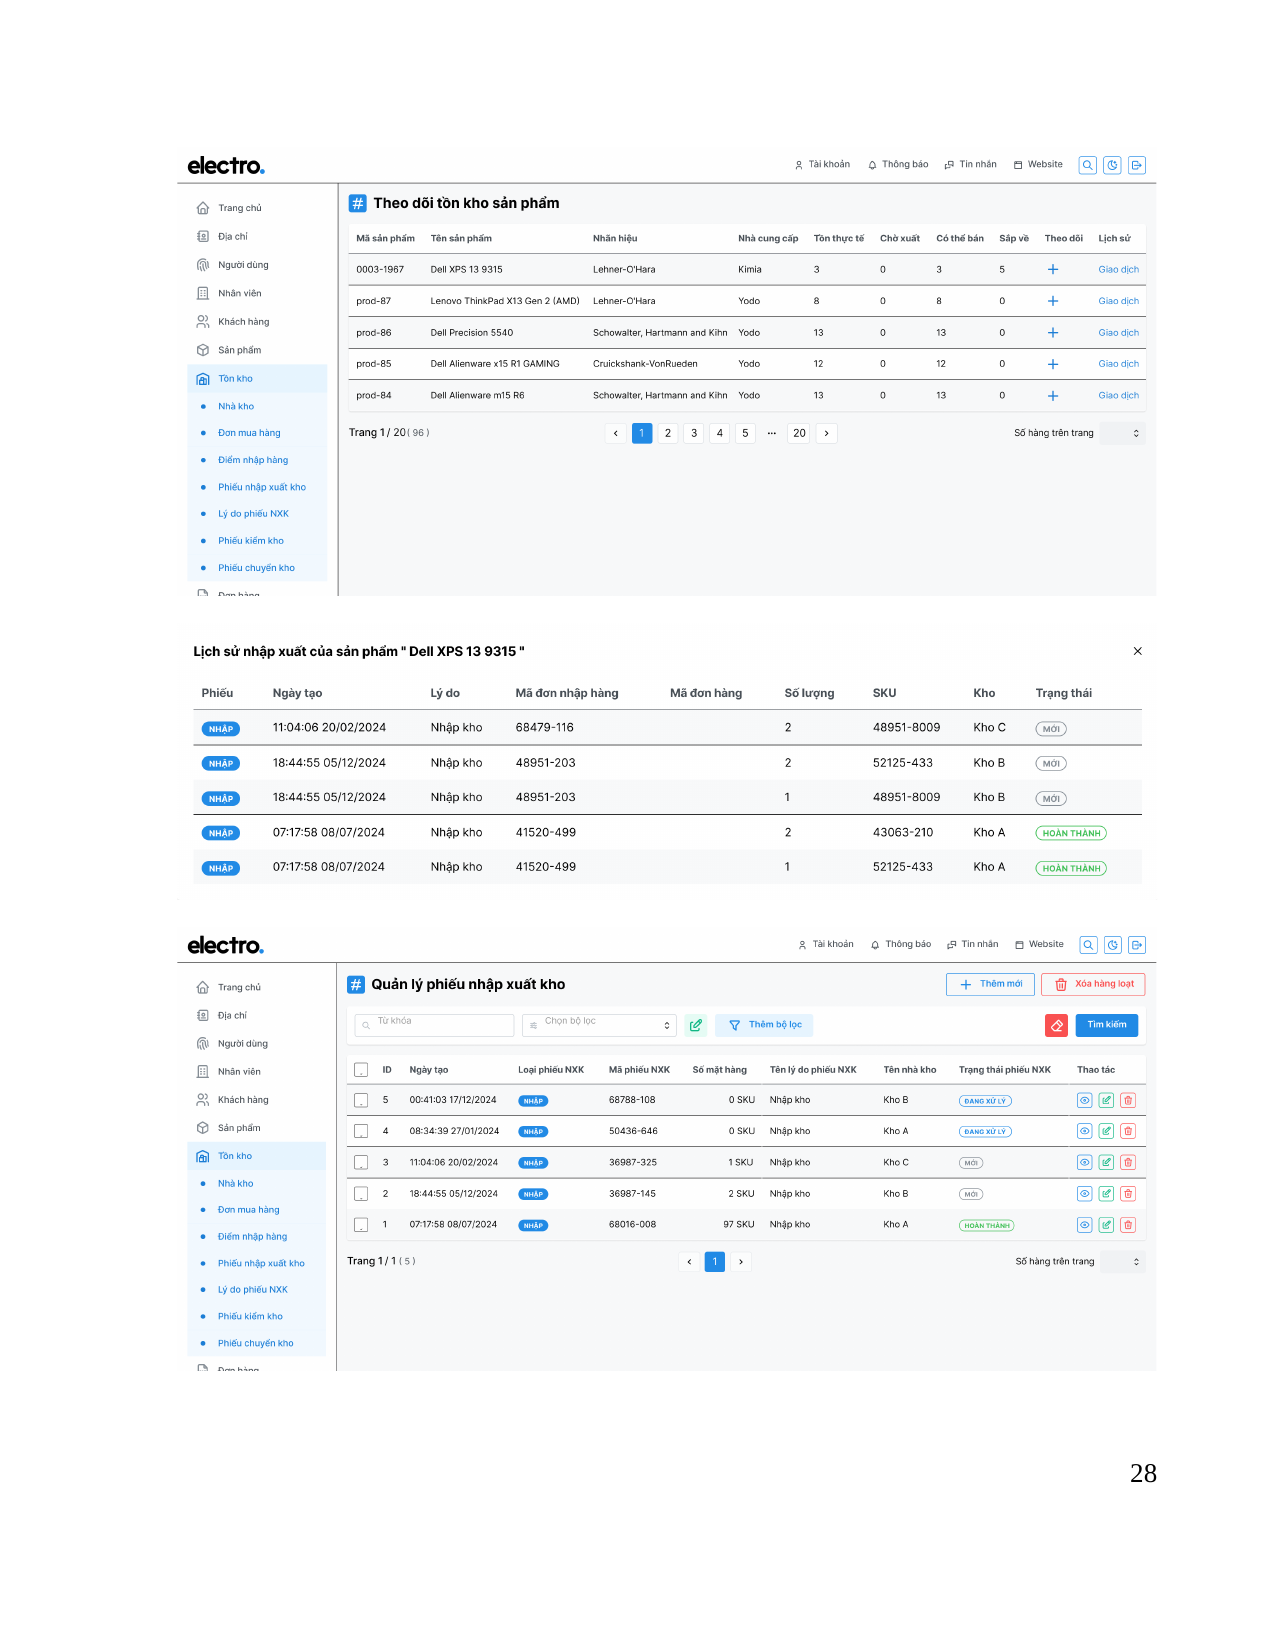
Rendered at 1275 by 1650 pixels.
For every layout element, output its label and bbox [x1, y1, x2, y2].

picture [177, 623, 1158, 900]
picture [177, 147, 1158, 596]
picture [177, 927, 1158, 1371]
